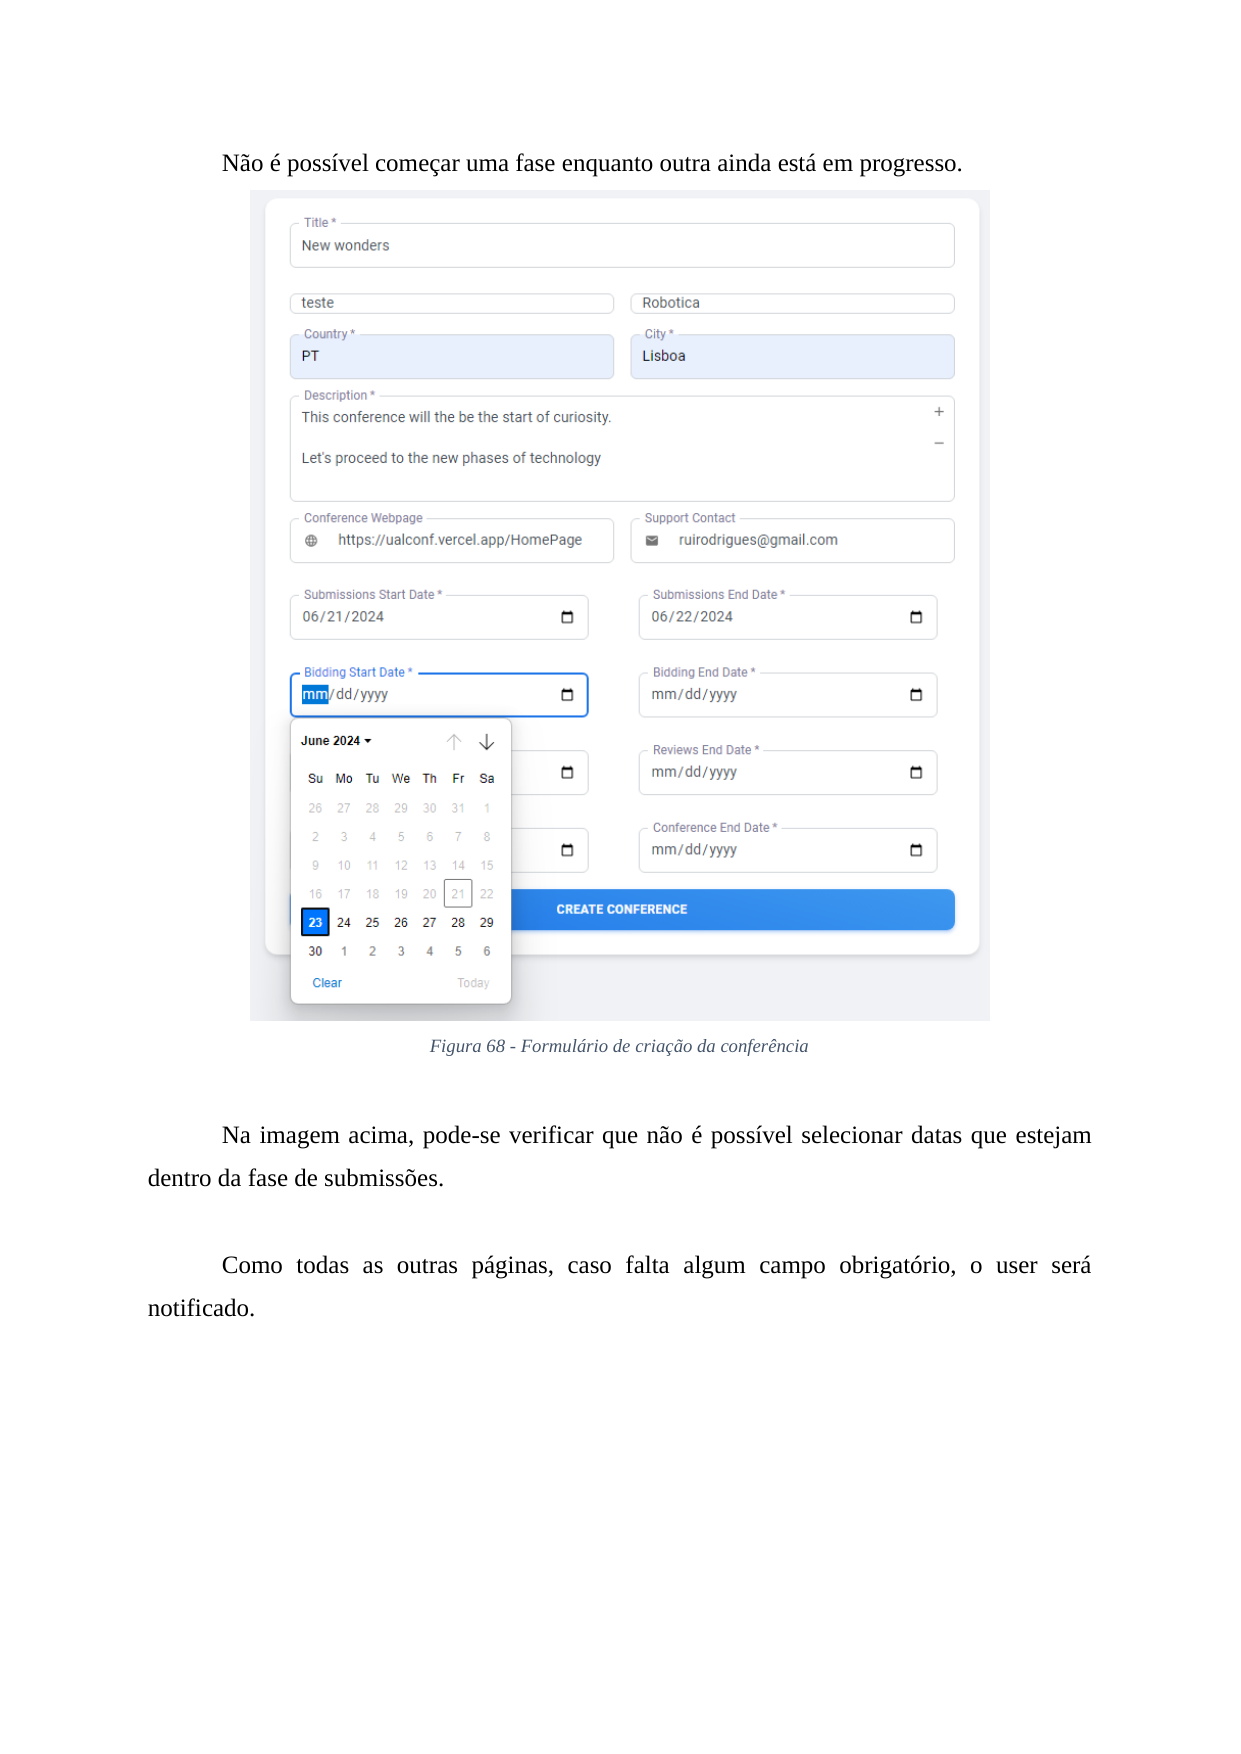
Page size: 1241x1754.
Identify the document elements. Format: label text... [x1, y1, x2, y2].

list Na imagem acima, pode-se verificar que não é possível selecionar datas que estejam dentro da fase de submissões. [148, 1120, 1092, 1192]
list Não é possível começar uma fase enquanto outra ainda está em progresso. [148, 148, 1092, 176]
picture [250, 190, 990, 1021]
text Figura 68 - Formulário de criação da conferência [148, 1035, 1092, 1056]
list Como todas as outras páginas, caso falta algum campo obrigatório, o user será notificado. [148, 1250, 1092, 1322]
